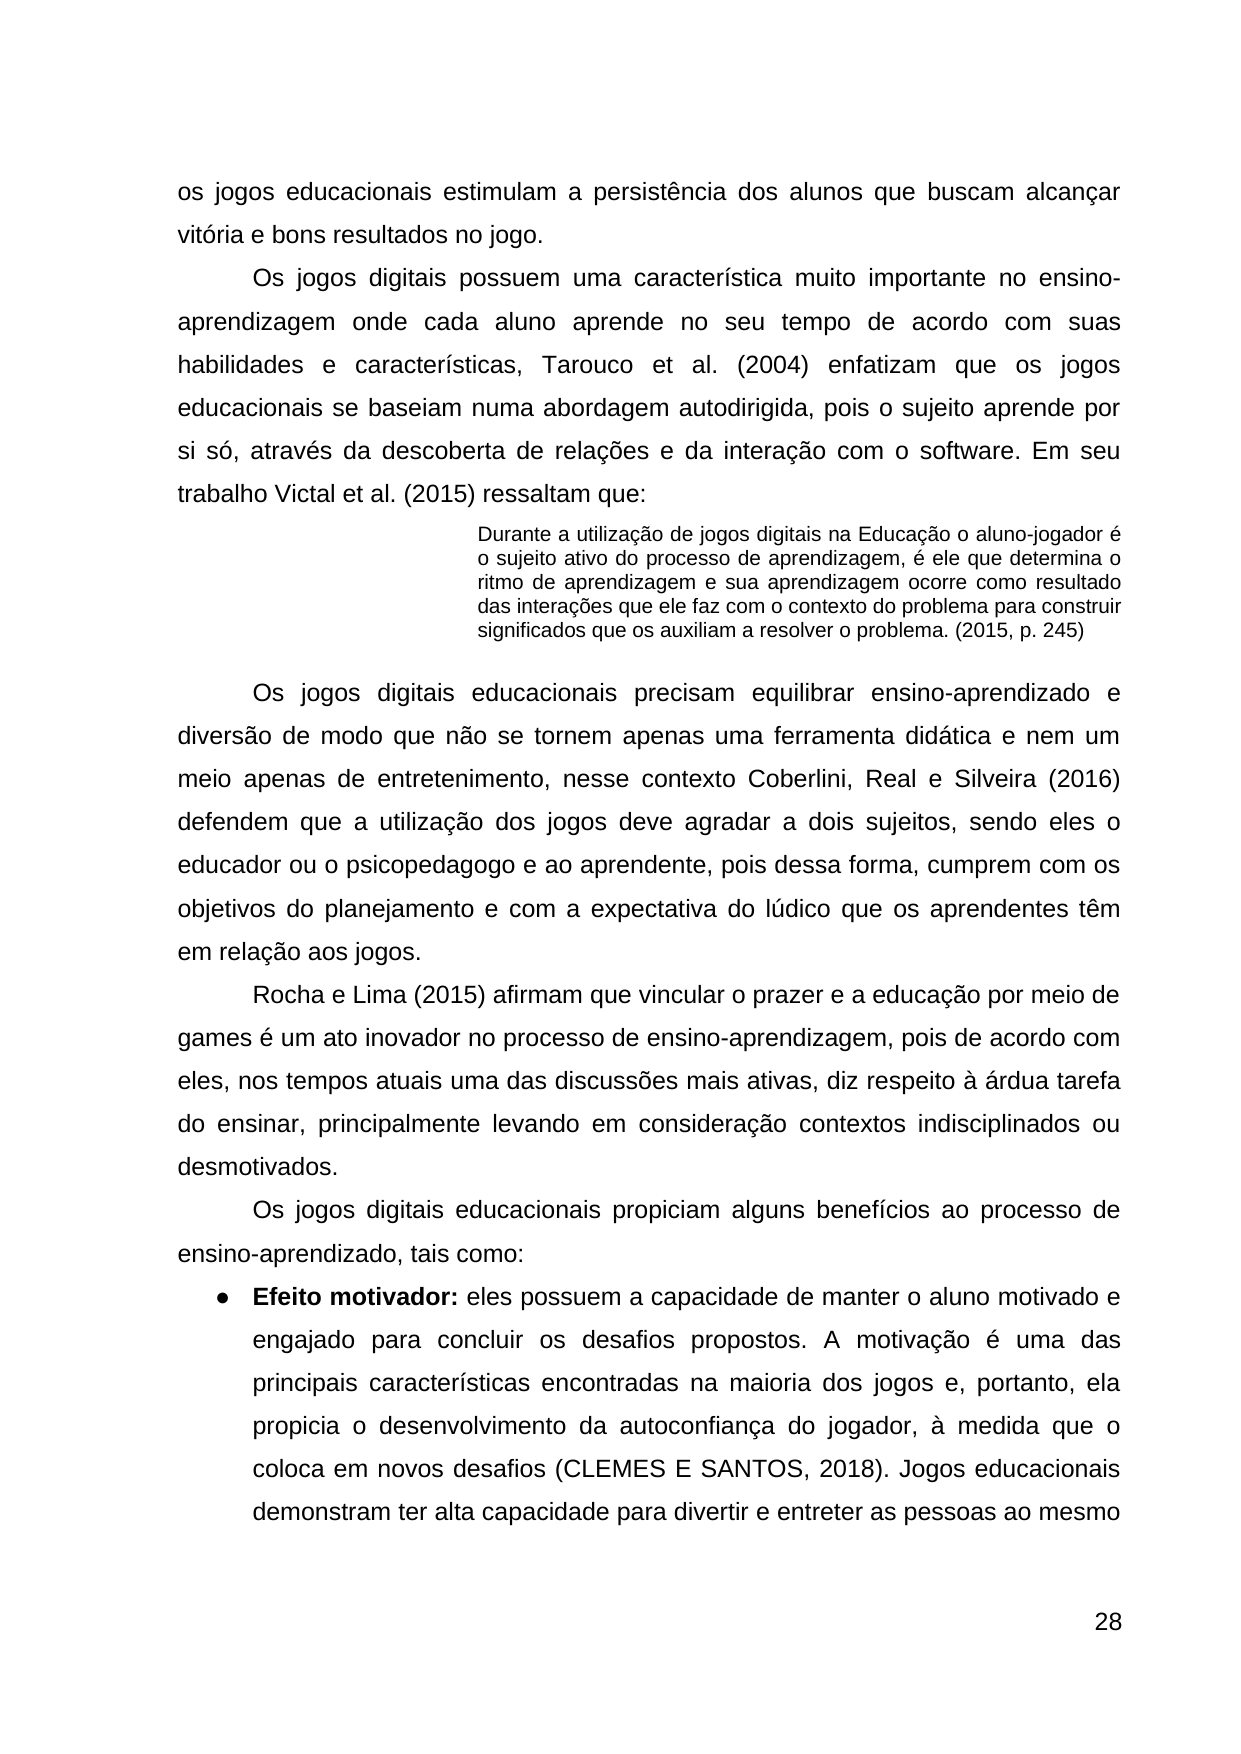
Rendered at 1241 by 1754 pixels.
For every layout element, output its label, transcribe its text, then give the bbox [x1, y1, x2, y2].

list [215, 1282, 1122, 1526]
text Durante a utilização de jogos digitais na Educação o aluno-jogador é o sujeito ativo do processo de aprendizagem, é ele que determina o ritmo de aprendizagem e sua aprendizagem ocorre como resultado das interações que ele faz com o contexto do problema para construir significados que os auxiliam a resolver o problema. (2015, p. 245) [477, 522, 1122, 642]
text Rocha e Lima (2015) afirmam que vincular o prazer e a educação por meio de games é um ato inovador no processo de ensino-aprendizagem, pois de acordo com eles, nos tempos atuais uma das discussões mais ativas, diz respeito à árdua tarefa do ensinar, principalmente levando em consideração contextos indisciplinados ou desmotivados. [177, 980, 1122, 1181]
text Os jogos digitais possuem uma característica muito importante no ensino-aprendizagem onde cada aluno aprende no seu tempo de acordo com suas habilidades e características, Tarouco et al. (2004) enfatizam que os jogos educacionais se baseiam numa abordagem autodirigida, pois o sujeito aprende por si só, através da descoberta de relações e da interação com o software. Em seu trabalho Victal et al. (2015) ressaltam que: [177, 263, 1122, 508]
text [177, 177, 1122, 249]
text Os jogos digitais educacionais propiciam alguns benefícios ao processo de ensino-aprendizado, tais como: [177, 1195, 1122, 1267]
text Os jogos digitais educacionais precisam equilibrar ensino-aprendizado e diversão de modo que não se tornem apenas uma ferramenta didática e nem um meio apenas de entretenimento, nesse contexto Coberlini, Real e Silveira (2016) defendem que a utilização dos jogos deve agradar a dois sujeitos, sendo eles o educador ou o psicopedagogo e ao aprendente, pois dessa forma, cumprem com os objetivos do planejamento e com a expectativa do lúdico que os aprendentes têm em relação aos jogos. [177, 678, 1122, 965]
